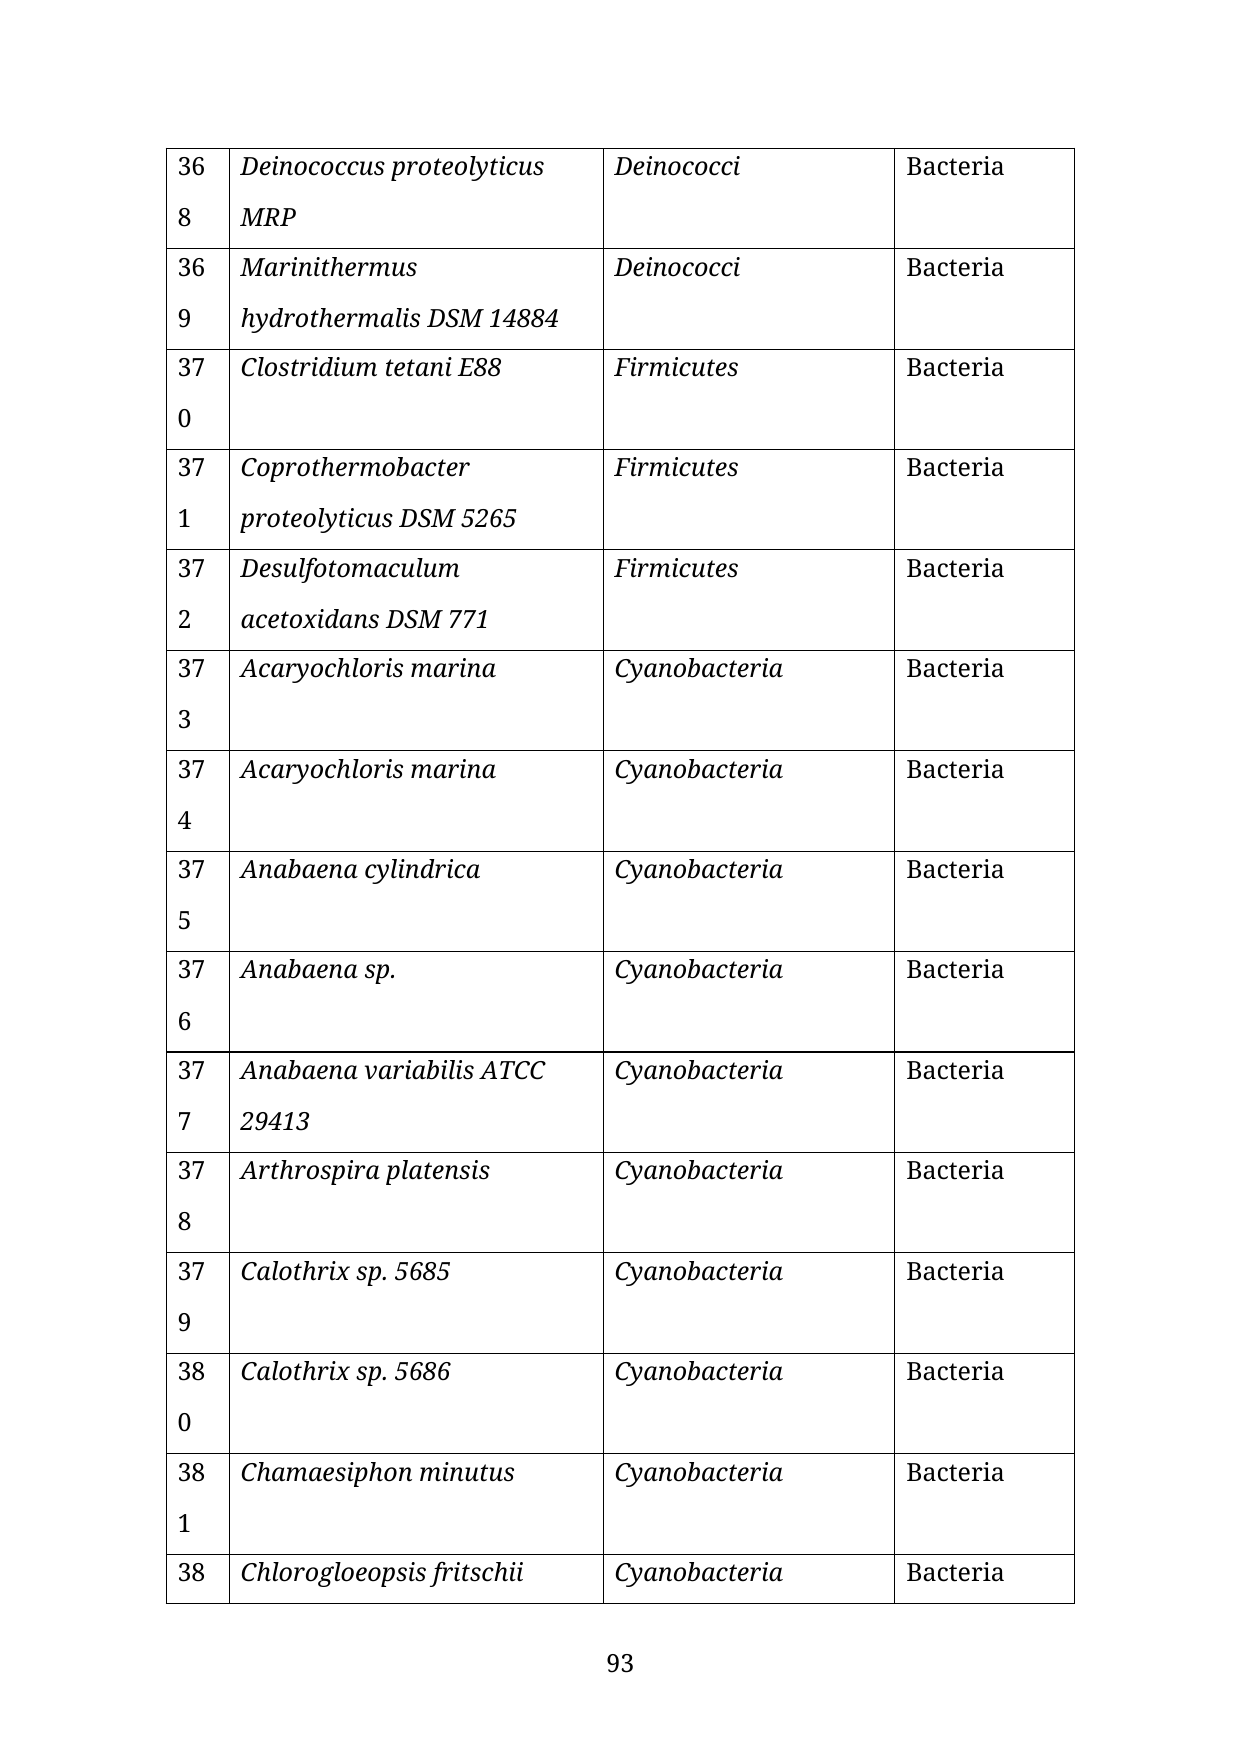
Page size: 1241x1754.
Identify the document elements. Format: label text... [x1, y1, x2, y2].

table_cell Bacteria [895, 1555, 1074, 1603]
table_cell Bacteria [895, 1053, 1074, 1152]
table_cell Bacteria [895, 550, 1074, 650]
table_cell 378 [167, 1153, 229, 1252]
table_cell Acaryochloris marina [230, 651, 603, 750]
table_cell Bacteria [895, 1253, 1074, 1353]
table_cell Cyanobacteria [604, 1253, 894, 1353]
table_cell Cyanobacteria [604, 1354, 894, 1453]
table_cell Bacteria [895, 1153, 1074, 1252]
table_cell 370 [167, 350, 229, 449]
table_cell Bacteria [895, 450, 1074, 549]
table_cell Bacteria [895, 651, 1074, 750]
table_cell 371 [167, 450, 229, 549]
table_cell 372 [167, 550, 229, 650]
table_cell Cyanobacteria [604, 1454, 894, 1553]
table_cell Bacteria [895, 350, 1074, 449]
table_cell 380 [167, 1354, 229, 1453]
table_cell Chamaesiphon minutus [230, 1454, 603, 1553]
table_cell 376 [167, 952, 229, 1051]
table_cell Bacteria [895, 1454, 1074, 1553]
table_cell Anabaena cylindrica [230, 852, 603, 951]
table_cell 374 [167, 751, 229, 851]
table_cell Desulfotomaculum acetoxidans DSM 771 [230, 550, 603, 650]
table_cell Cyanobacteria [604, 952, 894, 1051]
table_cell Cyanobacteria [604, 751, 894, 851]
table_cell Bacteria [895, 149, 1074, 248]
table_cell Clostridium tetani E88 [230, 350, 603, 449]
table_cell Cyanobacteria [604, 1153, 894, 1252]
table_cell Anabaena sp. [230, 952, 603, 1051]
table_cell Acaryochloris marina [230, 751, 603, 851]
table_cell Bacteria [895, 1354, 1074, 1453]
table_cell 368 [167, 149, 229, 248]
table_cell Marinithermus hydrothermalis DSM 14884 [230, 249, 603, 348]
table_cell Calothrix sp. 5685 [230, 1253, 603, 1353]
table_cell Calothrix sp. 5686 [230, 1354, 603, 1453]
table_cell Arthrospira platensis [230, 1153, 603, 1252]
table_cell Firmicutes [604, 450, 894, 549]
table_cell Firmicutes [604, 350, 894, 449]
table_cell Cyanobacteria [604, 1053, 894, 1152]
table_cell Deinococcus proteolyticus MRP [230, 149, 603, 248]
table_cell Cyanobacteria [604, 651, 894, 750]
table_cell Cyanobacteria [604, 852, 894, 951]
table_cell 381 [167, 1454, 229, 1553]
table_cell 375 [167, 852, 229, 951]
table_cell Coprothermobacter proteolyticus DSM 5265 [230, 450, 603, 549]
table_cell Cyanobacteria [604, 1555, 894, 1603]
table_cell Bacteria [895, 751, 1074, 851]
table_cell Deinococci [604, 249, 894, 348]
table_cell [230, 1555, 603, 1603]
table_cell 382 [167, 1555, 229, 1603]
table_cell Bacteria [895, 249, 1074, 348]
table_cell 373 [167, 651, 229, 750]
table_cell Bacteria [895, 952, 1074, 1051]
table_cell 377 [167, 1053, 229, 1152]
table_cell Bacteria [895, 852, 1074, 951]
table_cell 379 [167, 1253, 229, 1353]
table_cell Anabaena variabilis ATCC 29413 [230, 1053, 603, 1152]
table_cell Firmicutes [604, 550, 894, 650]
table_cell 369 [167, 249, 229, 348]
table_cell Deinococci [604, 149, 894, 248]
